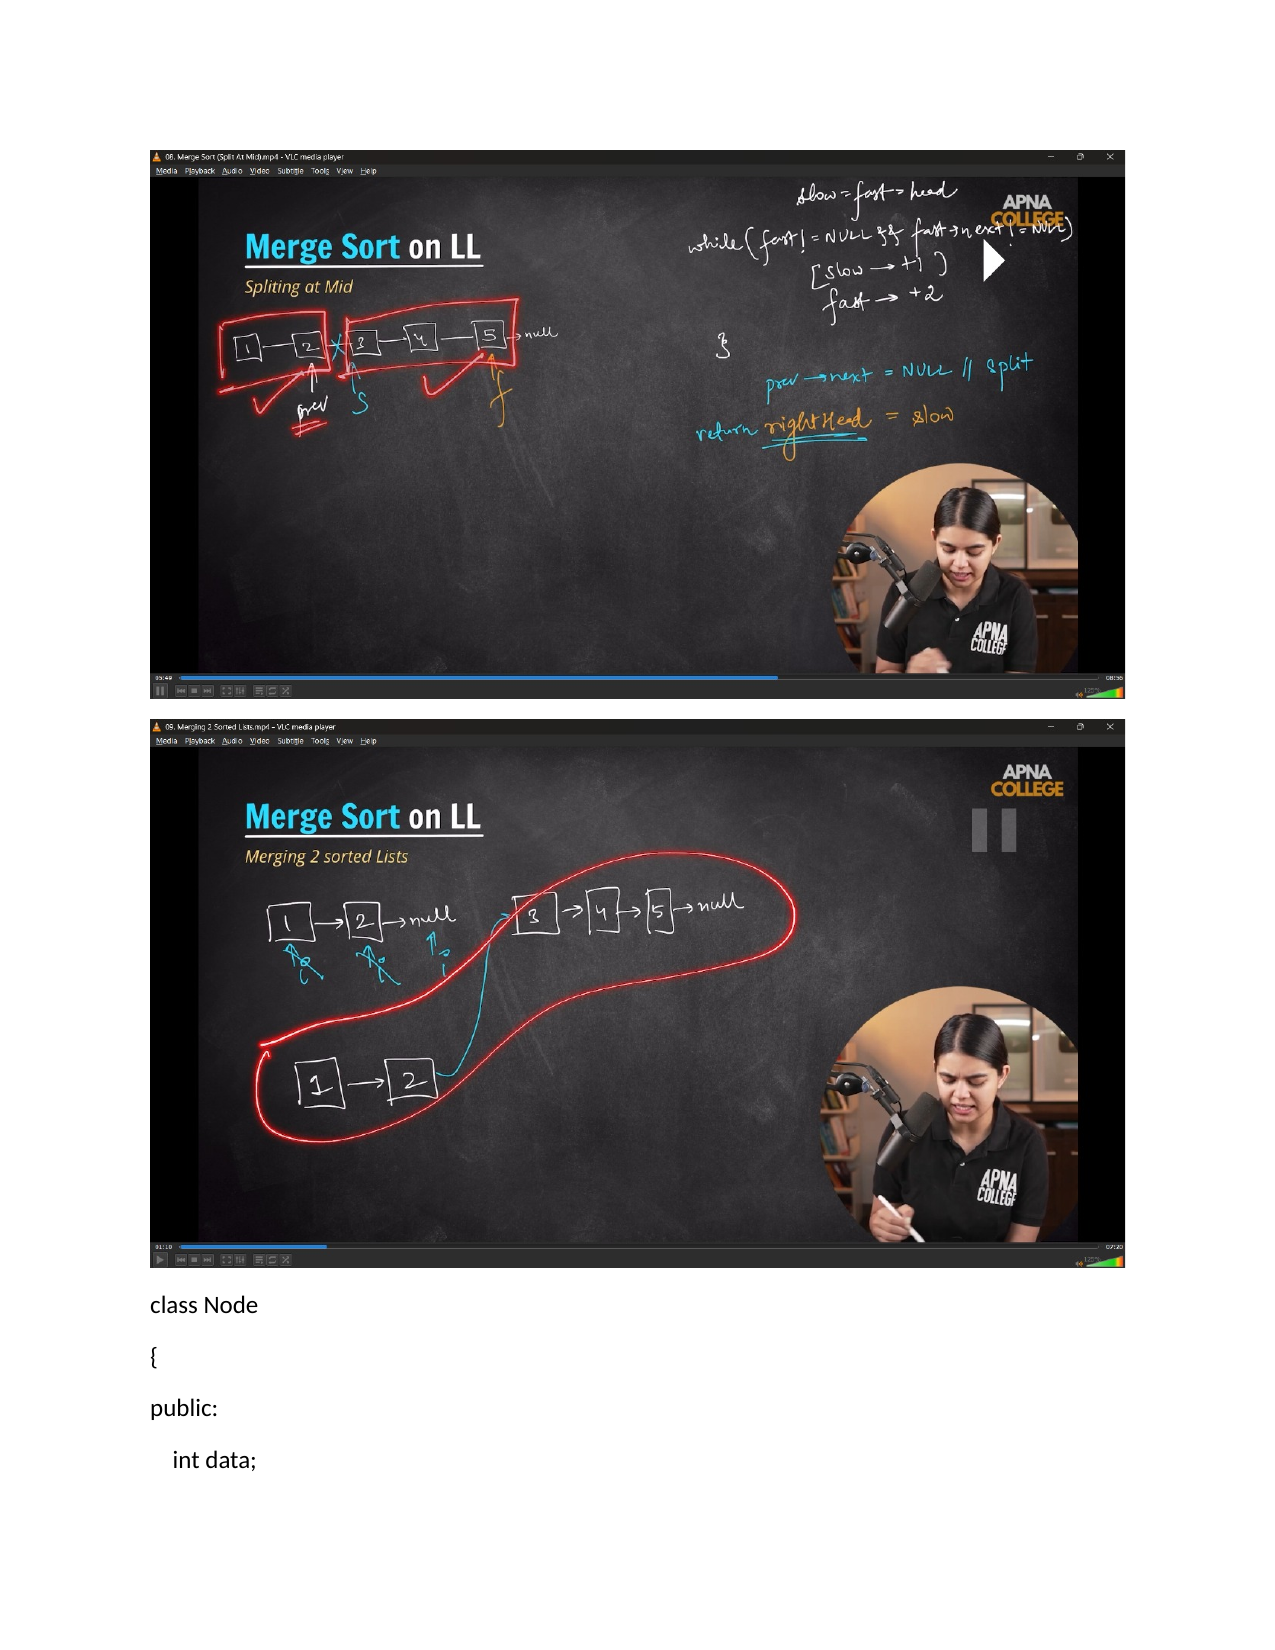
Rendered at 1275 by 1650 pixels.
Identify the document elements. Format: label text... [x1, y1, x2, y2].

text int data; [150, 1444, 1125, 1475]
text class Node [150, 1289, 1125, 1320]
picture [150, 150, 1125, 699]
text { [150, 1341, 1125, 1371]
picture [150, 719, 1125, 1268]
text public: [150, 1392, 1125, 1423]
